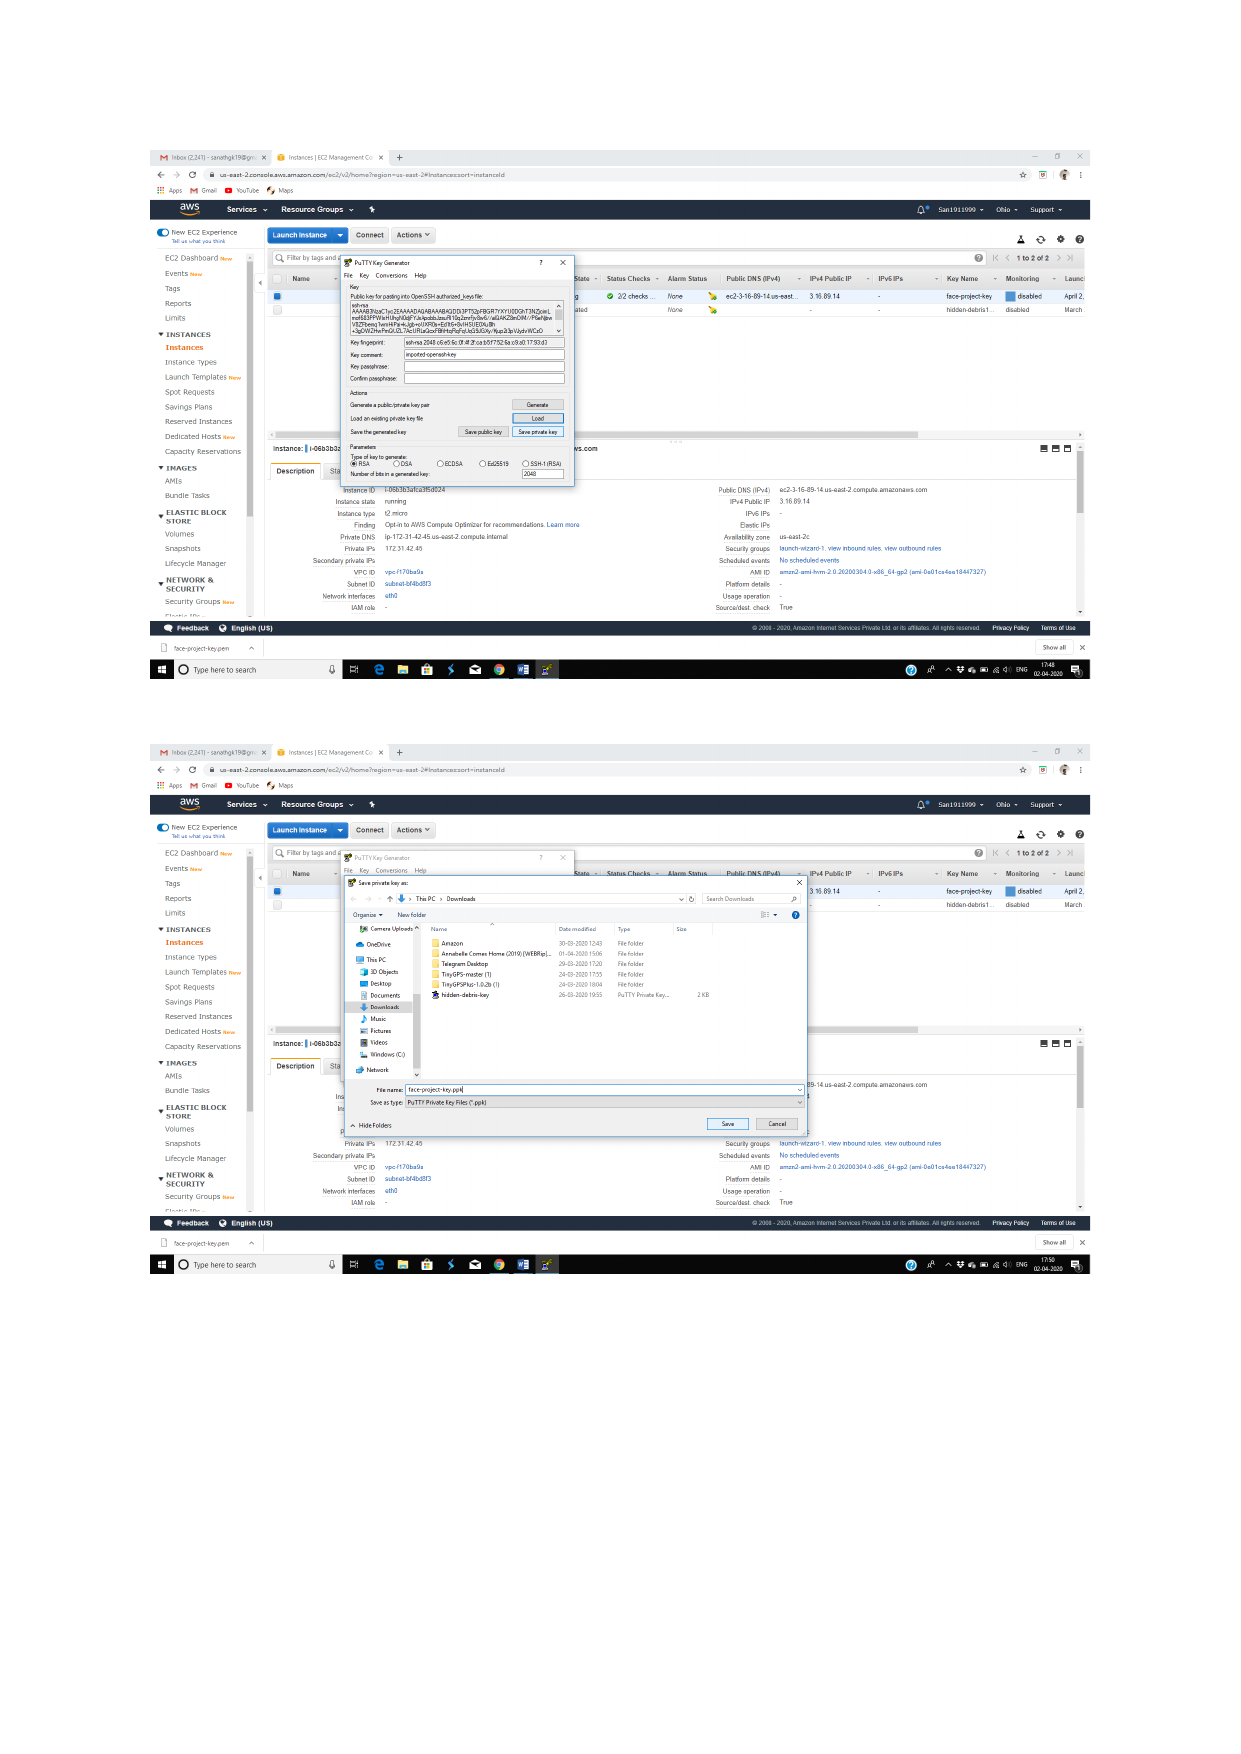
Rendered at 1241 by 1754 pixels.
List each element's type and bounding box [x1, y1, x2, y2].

picture [150, 150, 1091, 679]
picture [150, 744, 1091, 1274]
